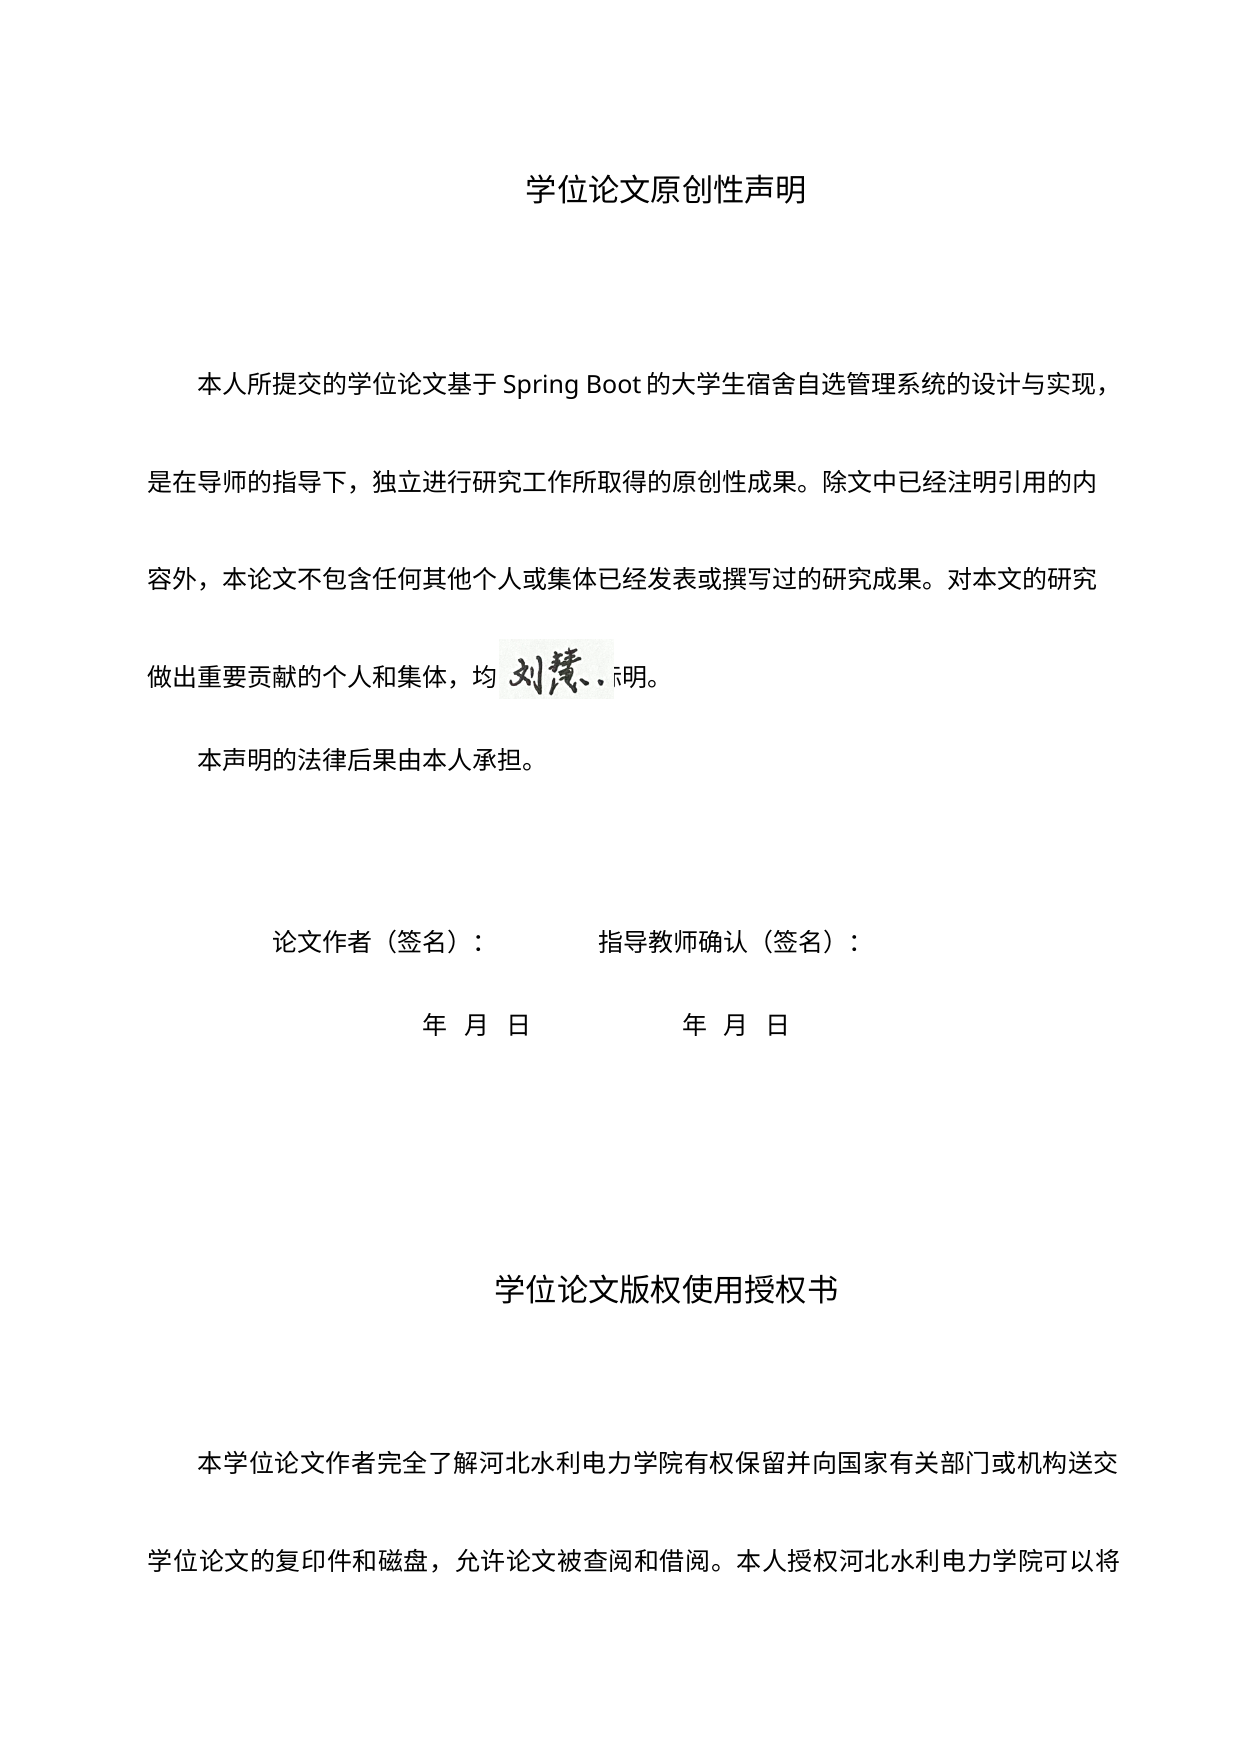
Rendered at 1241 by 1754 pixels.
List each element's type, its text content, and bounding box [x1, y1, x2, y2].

text 年 月 日 年 月 日 [148, 991, 1122, 1056]
text 学位论文原创性声明 [148, 155, 1122, 220]
text 论文作者（签名）： 指导教师确认（签名）： [148, 908, 1122, 973]
text 学位论文版权使用授权书 [148, 1255, 1122, 1320]
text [148, 1429, 1122, 1592]
text 本声明的法律后果由本人承担。 [148, 726, 1122, 791]
text 本人所提交的学位论文基于Spring Boot的大学生宿舍自选管理系统的设计与实现，是在导师的指导下，独立进行研究工作所取得的原创性成果。除文中已经注明引用的内容外，本论文不包含任何其他个人或集体已经发表或撰写过的研究成果。对本文的研究做出重要贡献的个人和集体，均已在文中标明。 [148, 350, 1122, 708]
